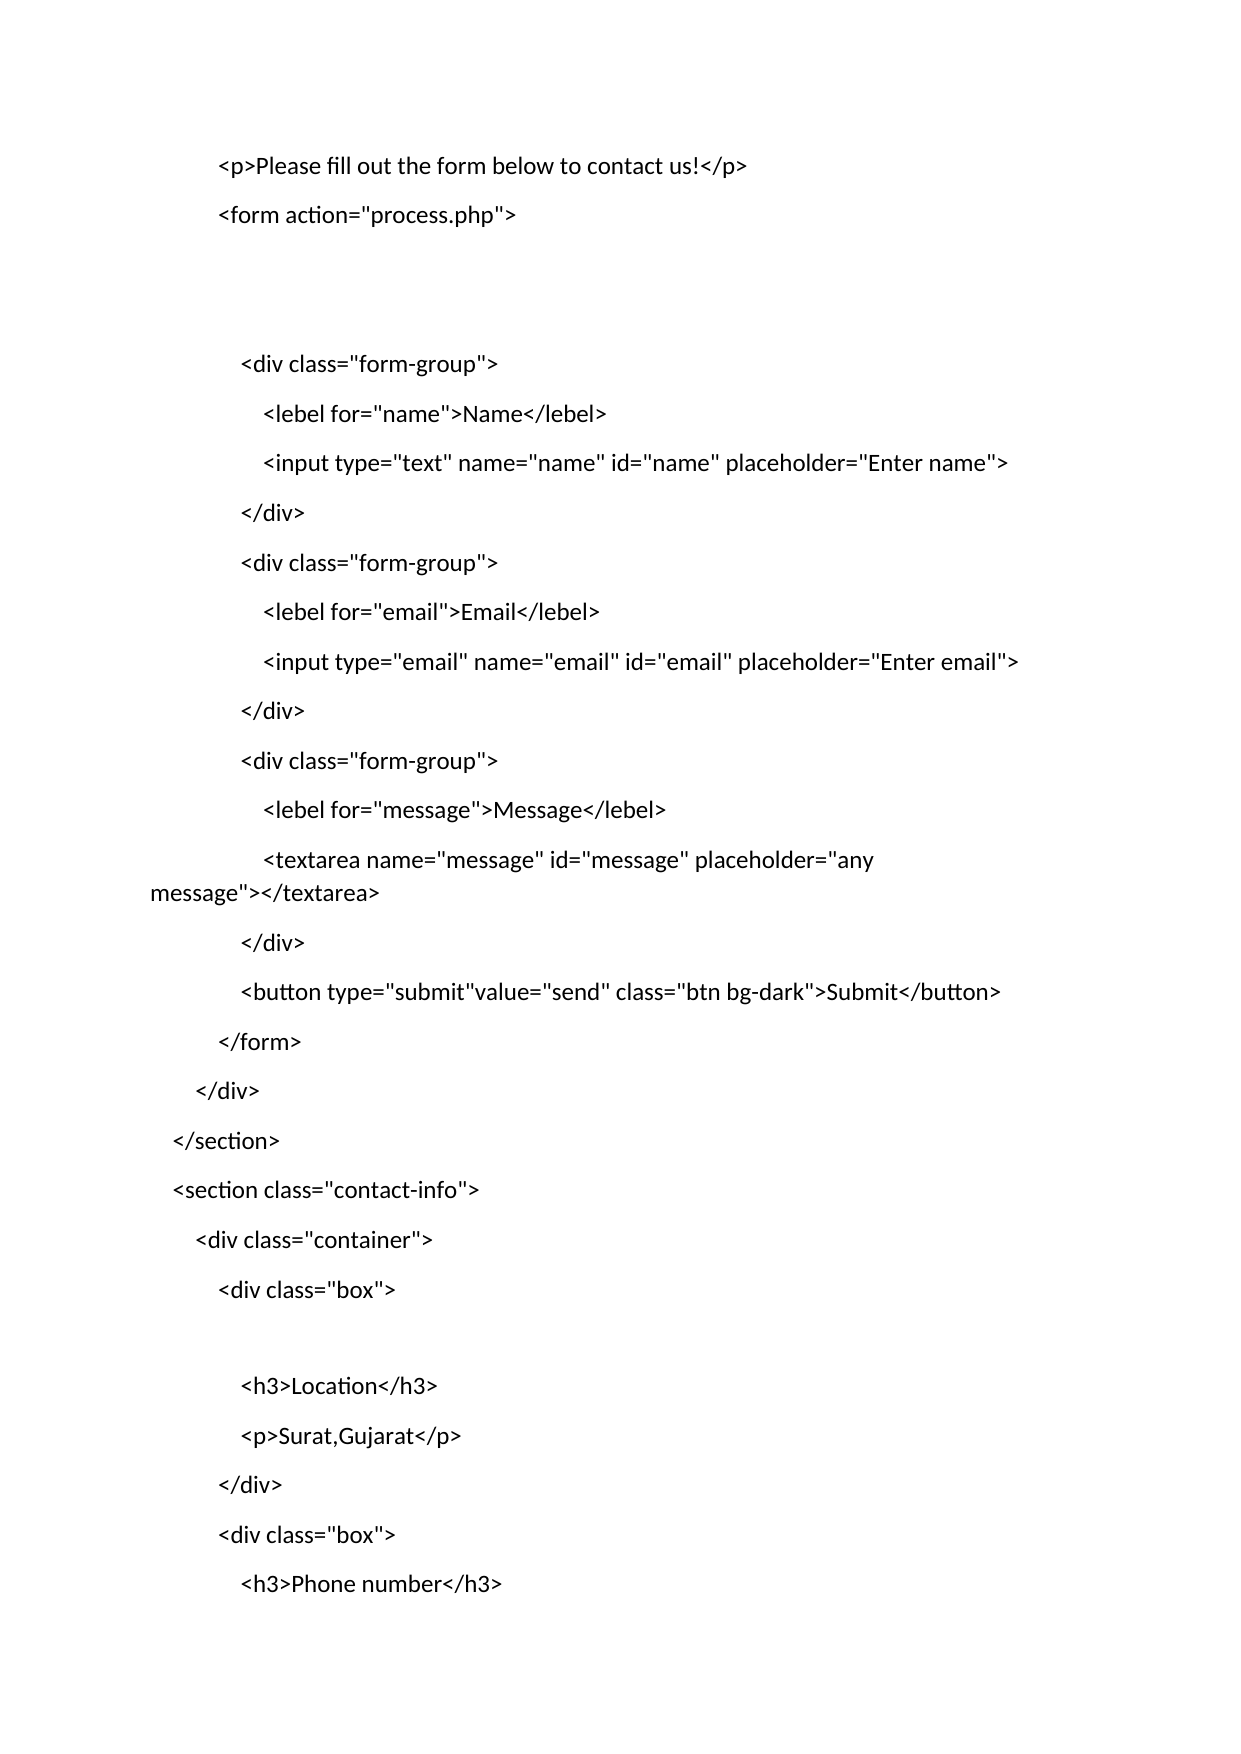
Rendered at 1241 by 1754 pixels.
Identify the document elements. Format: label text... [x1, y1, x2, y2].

text <div class="form-group"> [150, 745, 1090, 776]
text <div class="form-group"> [150, 348, 1090, 379]
text <section class="contact-info"> [150, 1174, 1090, 1205]
text </section> [150, 1125, 1090, 1156]
text <div class="container"> [150, 1224, 1090, 1255]
text </div> [150, 927, 1090, 957]
text <textarea name="message" id="message" placeholder="any message"></textarea> [150, 844, 1090, 908]
text </div> [150, 695, 1090, 726]
text </div> [150, 1075, 1090, 1106]
text <form action="process.php"> [150, 199, 1090, 230]
text <input type="text" name="name" id="name" placeholder="Enter name"> [150, 447, 1090, 478]
text <div class="form-group"> [150, 547, 1090, 577]
text </form> [150, 1026, 1090, 1056]
text <button type="submit"value="send" class="btn bg-dark">Submit</button> [150, 976, 1090, 1007]
text <h3>Location</h3> [150, 1370, 1090, 1401]
text </div> [150, 497, 1090, 528]
text <lebel for="name">Name</lebel> [150, 398, 1090, 428]
text </div> [150, 1469, 1090, 1500]
text <div class="box"> [150, 1274, 1090, 1304]
text <lebel for="message">Message</lebel> [150, 794, 1090, 825]
text <input type="email" name="email" id="email" placeholder="Enter email"> [150, 646, 1090, 676]
text <p>Surat,Gujarat</p> [150, 1420, 1090, 1450]
text <p>Please fill out the form below to contact us!</p> [150, 150, 1090, 181]
text <h3>Phone number</h3> [150, 1568, 1090, 1599]
text <lebel for="email">Email</lebel> [150, 596, 1090, 627]
text <div class="box"> [150, 1519, 1090, 1549]
